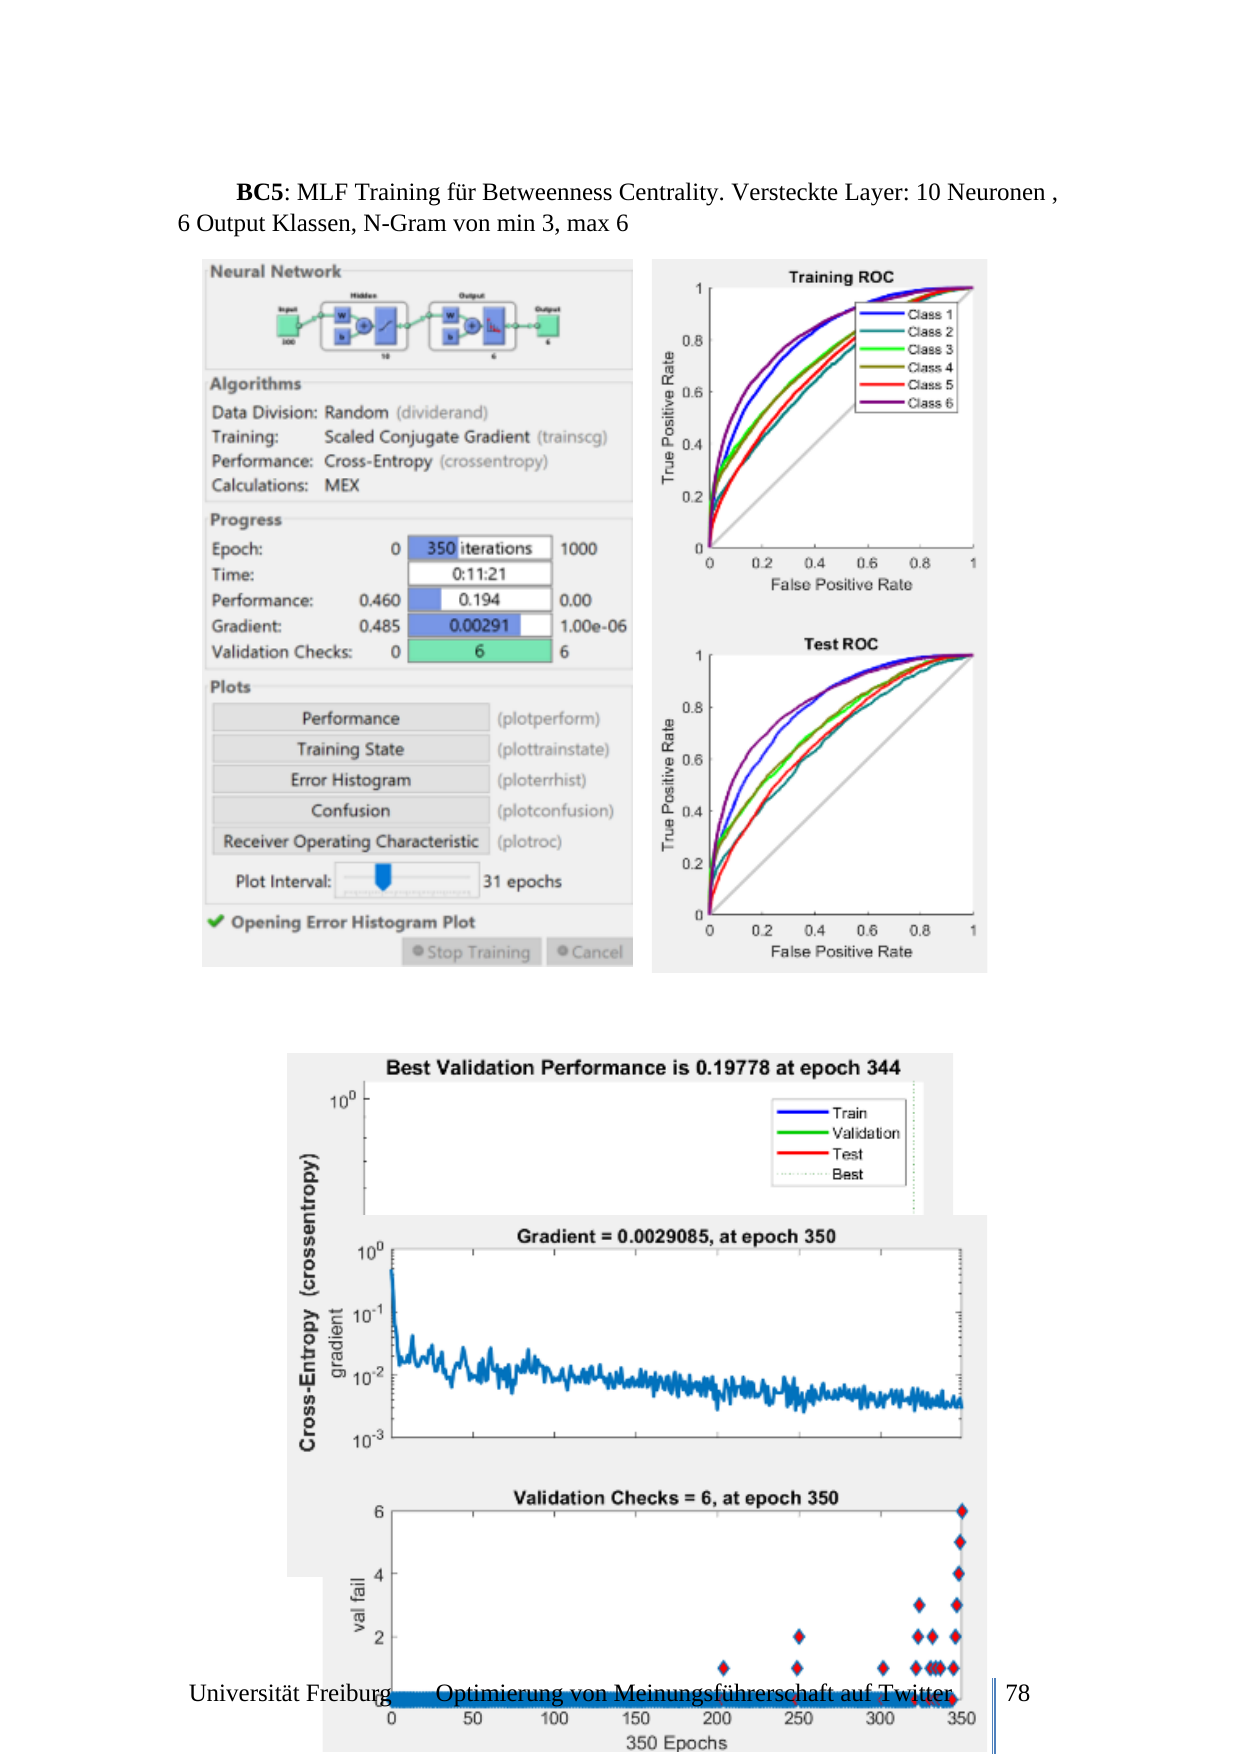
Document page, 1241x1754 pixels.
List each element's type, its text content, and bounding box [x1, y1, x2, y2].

picture [651, 259, 988, 973]
picture [287, 1053, 987, 1750]
text BC5: MLF Training für Betweenness Centrality. Versteckte Layer: 10 Neuronen , 6 Output Klassen, N-Gram von min 3, max 6 [177, 177, 1063, 237]
picture [202, 259, 633, 967]
